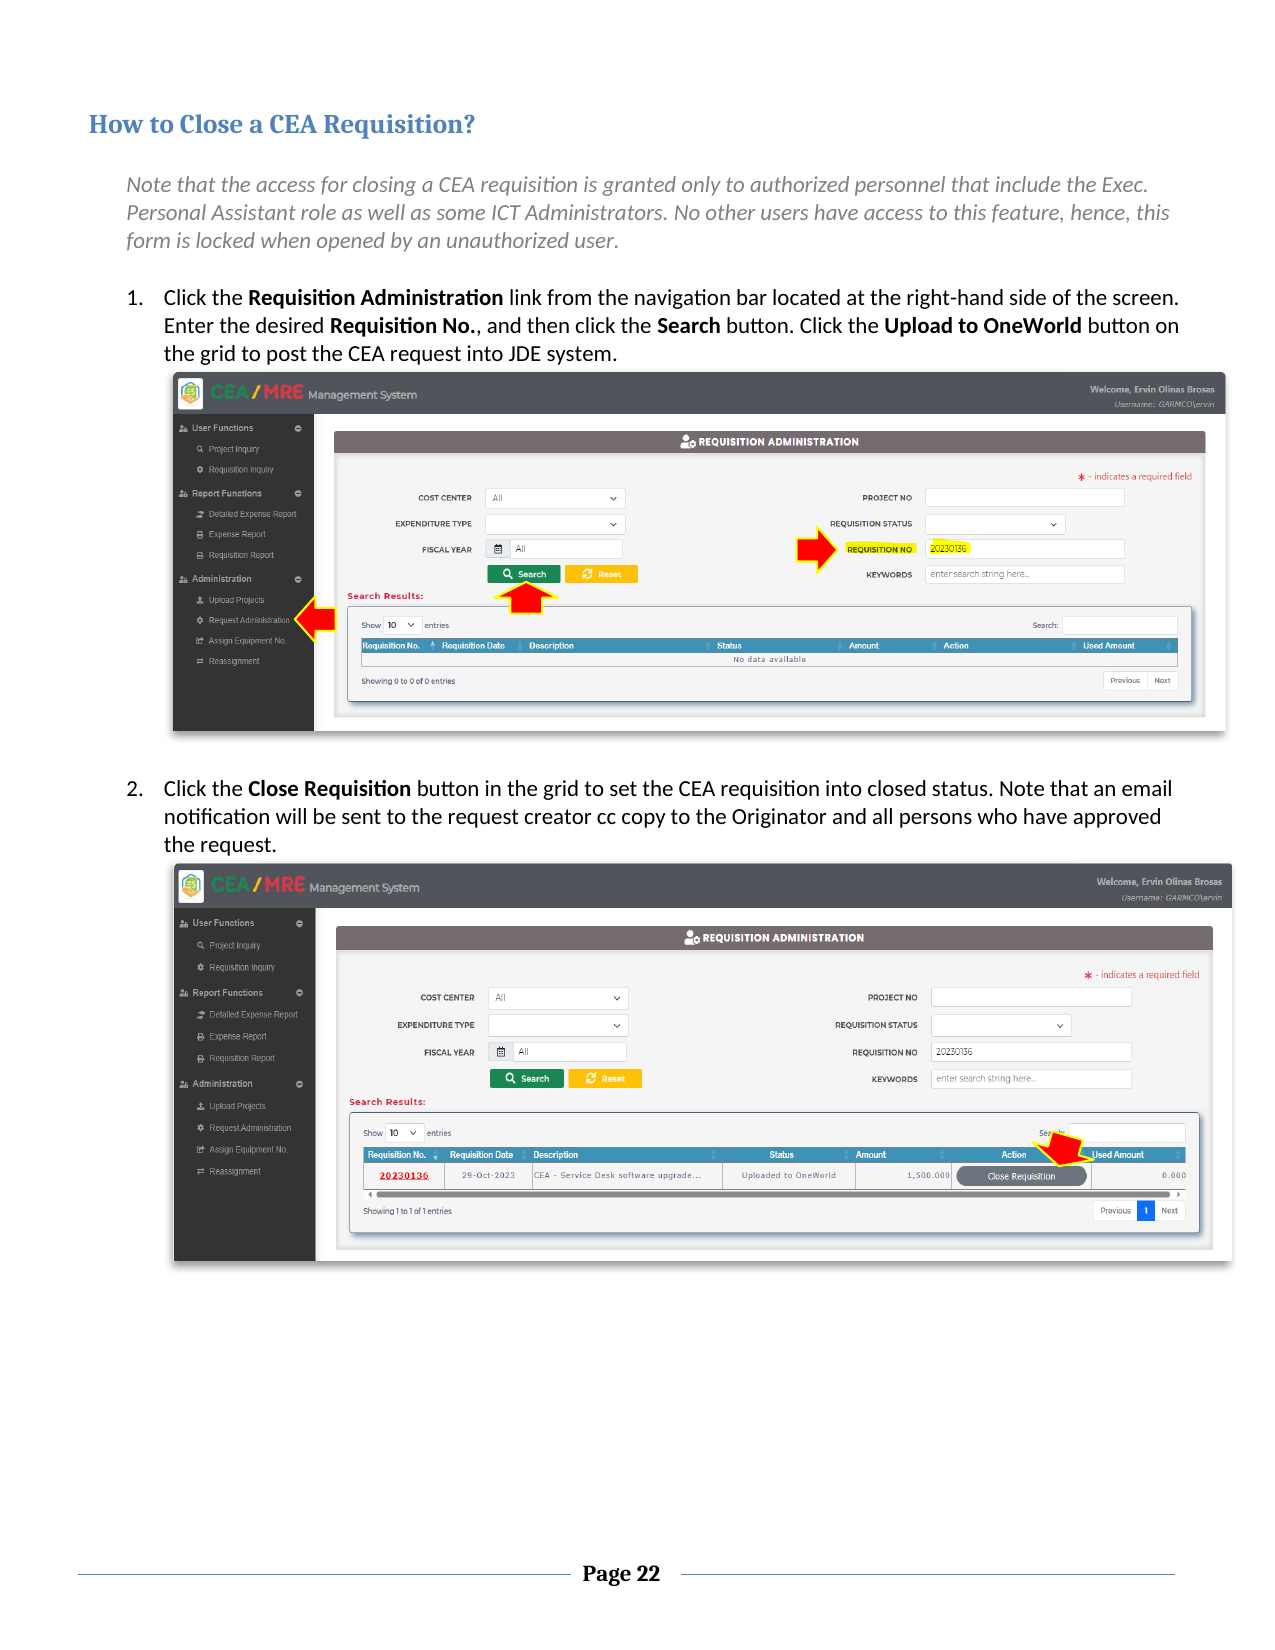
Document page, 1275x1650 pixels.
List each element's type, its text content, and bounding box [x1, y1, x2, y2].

text Note that the access for closing a CEA requisition is granted only to authorized personnel that include the Exec. Personal Assistant role as well as some ICT Administrators. No other users have access to this feature, hence, this form is locked when opened by an unauthorized user. [126, 170, 1186, 254]
picture [173, 860, 1232, 1261]
picture [173, 370, 1226, 731]
list Click the Close Requisition button in the grid to set the CEA requisition into closed status. Note that an email notification will be sent to the request creator cc copy to the Originator and all persons who have approved the request. [126, 774, 1186, 858]
subtitle How to Close a CEA Requisition? [89, 109, 1186, 141]
